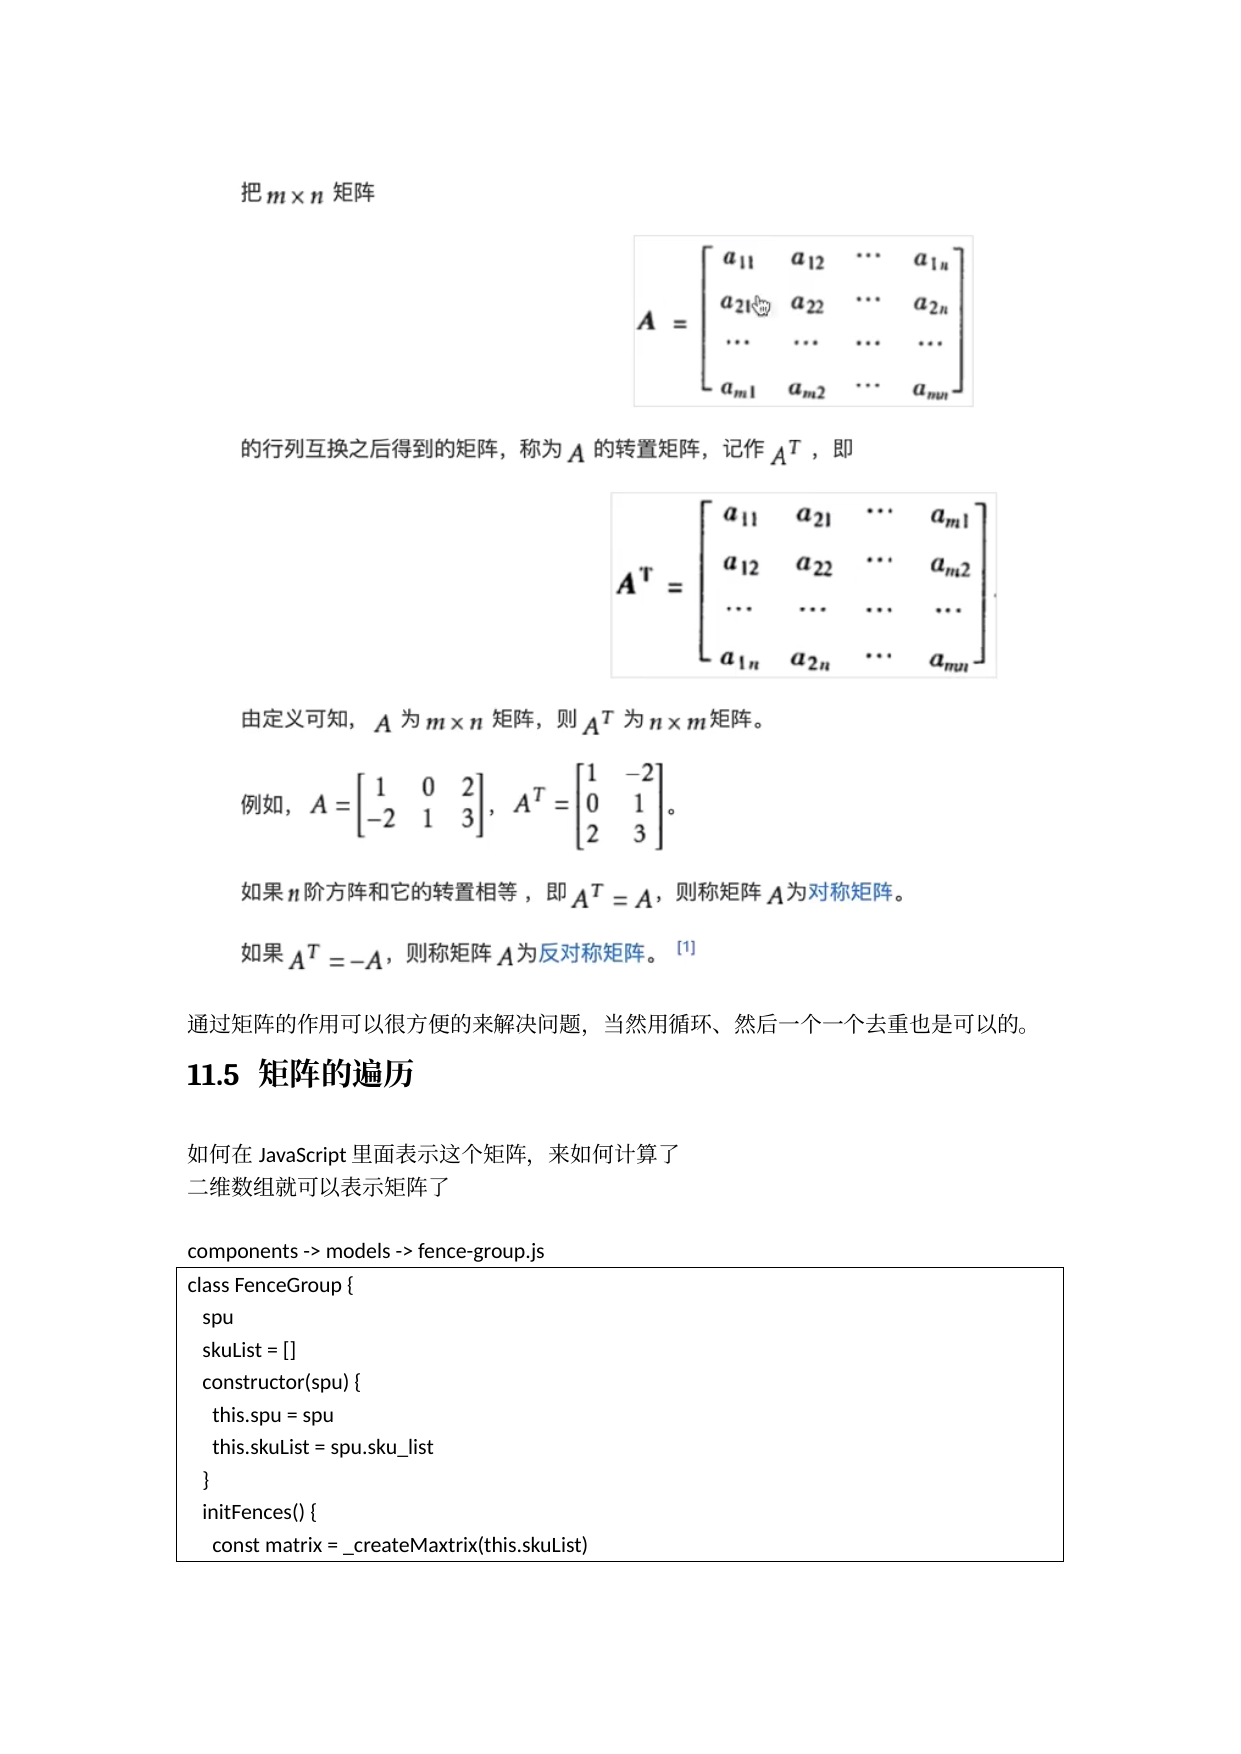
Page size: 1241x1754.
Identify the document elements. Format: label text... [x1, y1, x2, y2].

text 二维数组就可以表示矩阵了 [187, 1169, 1053, 1202]
subtitle 矩阵的遍历 [187, 1039, 1053, 1104]
text components -> models -> fence-group.js [187, 1234, 1053, 1267]
text 如何在 JavaScript 里面表示这个矩阵，来如何计算了 [187, 1137, 1053, 1169]
picture [187, 162, 1053, 998]
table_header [177, 1268, 1063, 1561]
text 通过矩阵的作用可以很方便的来解决问题，当然用循环、然后一个一个去重也是可以的。 [187, 1007, 1053, 1039]
